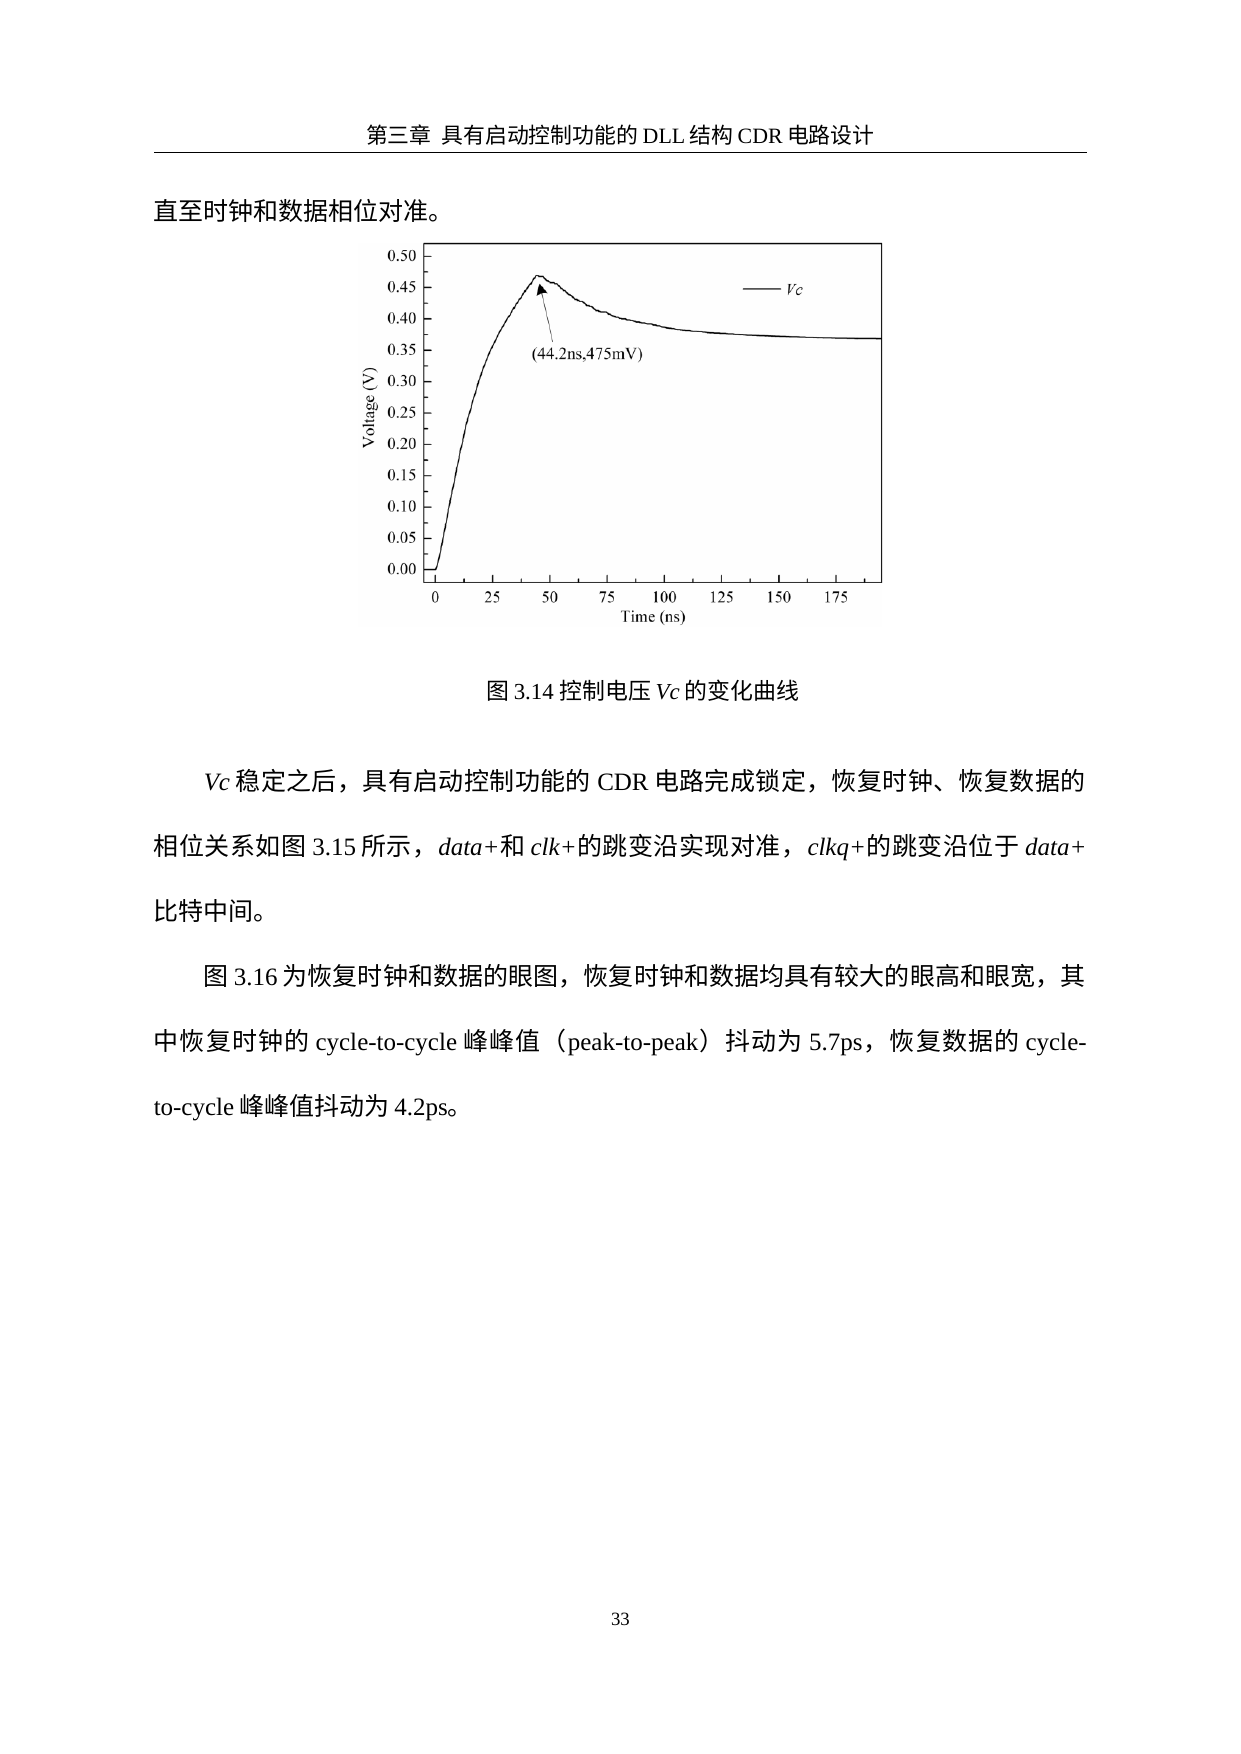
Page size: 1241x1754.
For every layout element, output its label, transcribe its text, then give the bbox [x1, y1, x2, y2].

text 图3.16为恢复时钟和数据的眼图，恢复时钟和数据均具有较大的眼高和眼宽，其中恢复时钟的cycle-to-cycle峰峰值（peak-to-peak）抖动为5.7ps，恢复数据的cycle-to-cycle峰峰值抖动为4.2ps。 [153, 942, 1087, 1137]
text Vc稳定之后，具有启动控制功能的CDR电路完成锁定，恢复时钟、恢复数据的相位关系如图3.15所示，data+和clk+的跳变沿实现对准，clkq+的跳变沿位于data+比特中间。 [153, 747, 1087, 942]
text 图3.14 控制电压Vc的变化曲线 [198, 657, 1087, 722]
picture [357, 242, 883, 627]
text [153, 177, 1087, 242]
